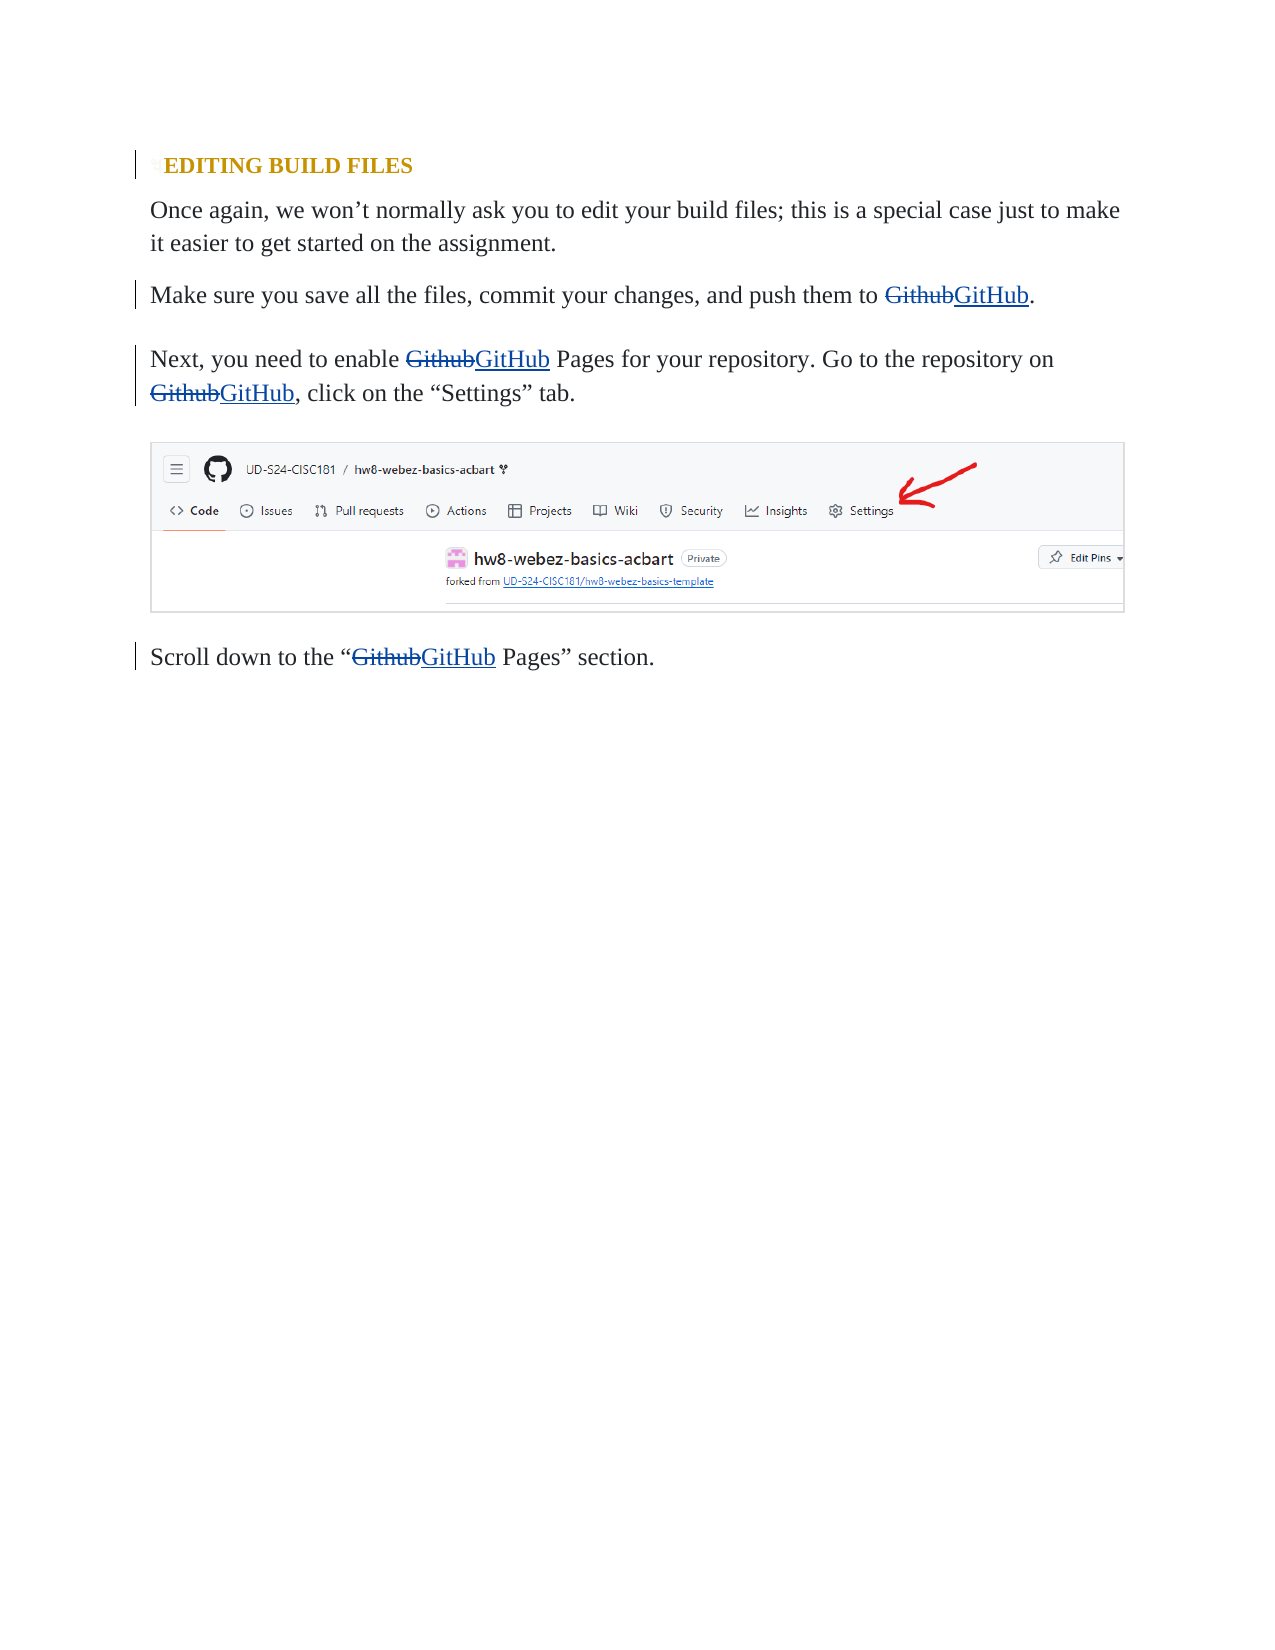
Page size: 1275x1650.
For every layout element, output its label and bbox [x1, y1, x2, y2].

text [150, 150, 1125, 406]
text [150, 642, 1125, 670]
picture [152, 443, 1123, 611]
